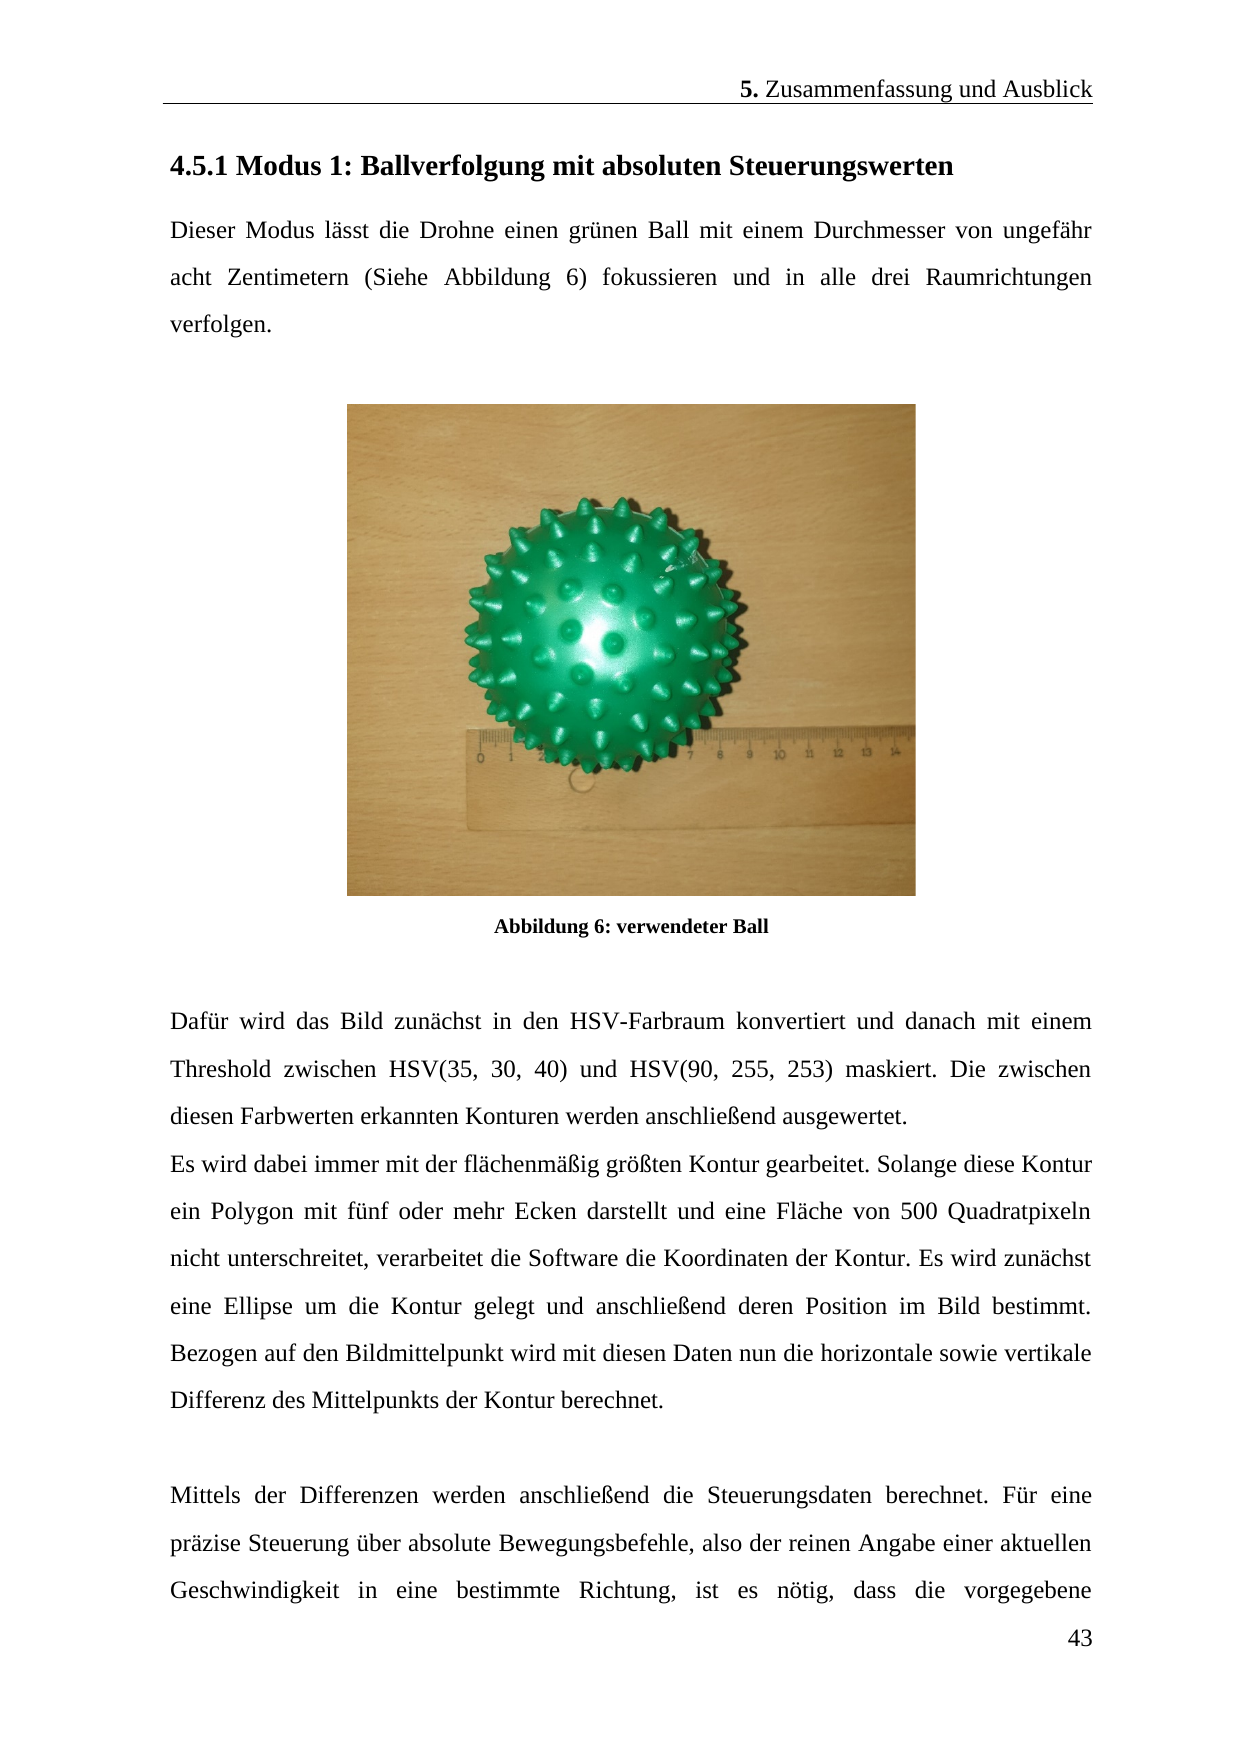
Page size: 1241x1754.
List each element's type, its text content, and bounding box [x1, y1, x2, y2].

picture [347, 404, 916, 896]
subtitle 4.5.1 Modus 1: Ballverfolgung mit absoluten Steuerungswerten [170, 148, 1093, 181]
text Abbildung 6: verwendeter Ball [170, 914, 1093, 938]
text Dafür wird das Bild zunächst in den HSV-Farbraum konvertiert und danach mit einem Threshold zwischen HSV(35, 30, 40) und HSV(90, 255, 253) maskiert. Die zwischen diesen Farbwerten erkannten Konturen werden anschließend ausgewertet. [170, 1006, 1093, 1130]
text Dieser Modus lässt die Drohne einen grünen Ball mit einem Durchmesser von ungefähr acht Zentimetern (Siehe Abbildung 6) fokussieren und in alle drei Raumrichtungen verfolgen. [170, 215, 1093, 338]
text Es wird dabei immer mit der flächenmäßig größten Kontur gearbeitet. Solange diese Kontur ein Polygon mit fünf oder mehr Ecken darstellt und eine Fläche von 500 Quadratpixeln nicht unterschreitet, verarbeitet die Software die Koordinaten der Kontur. Es wird zunächst eine Ellipse um die Kontur gelegt und anschließend deren Position im Bild bestimmt. Bezogen auf den Bildmittelpunkt wird mit diesen Daten nun die horizontale sowie vertikale Differenz des Mittelpunkts der Kontur berechnet. [170, 1149, 1093, 1414]
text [170, 1480, 1093, 1604]
